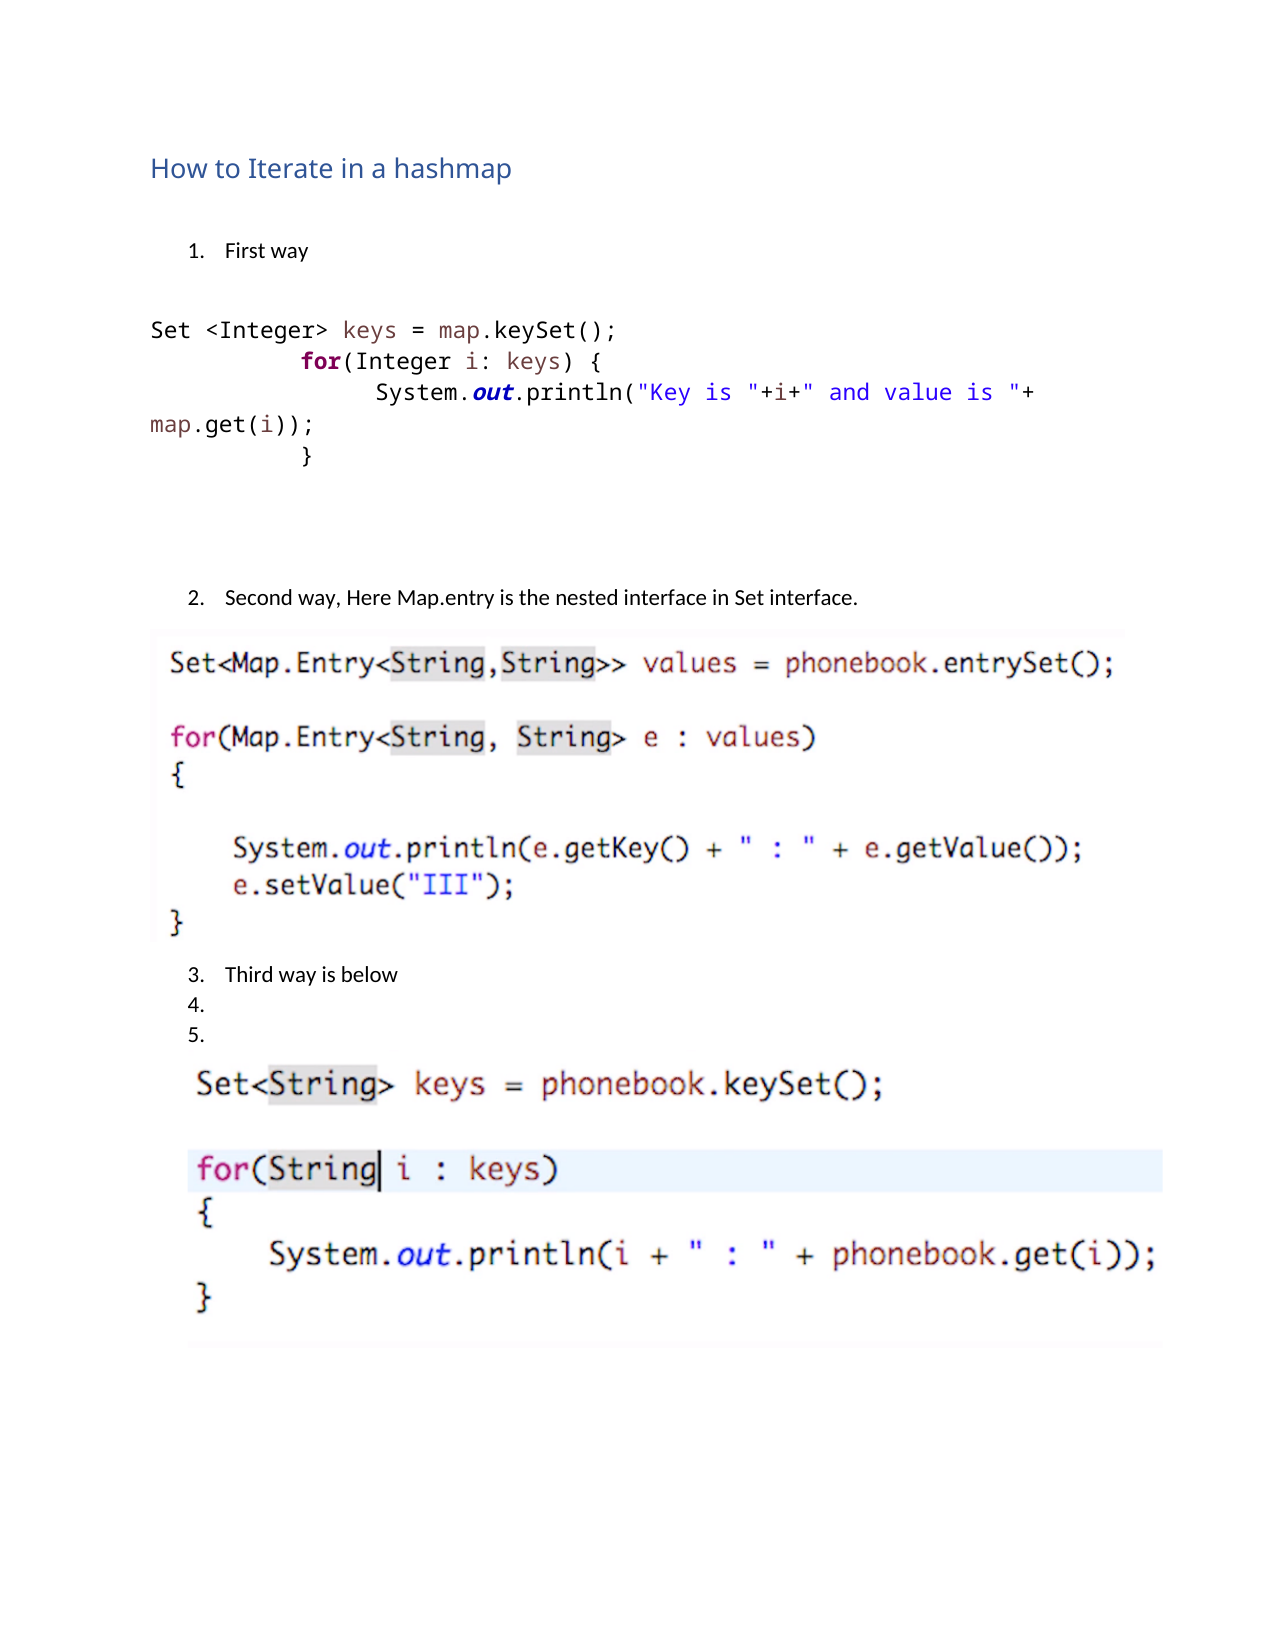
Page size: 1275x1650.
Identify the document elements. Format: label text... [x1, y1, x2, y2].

list Third way is below [187, 960, 1125, 988]
text System.out.println("Key is "+i+" and value is "+ map.get(i)); [150, 376, 1125, 439]
list First way [187, 237, 1125, 265]
text for(Integer i: keys) { [150, 345, 1125, 376]
picture [187, 1050, 1163, 1348]
subtitle How to Iterate in a hashmap [150, 150, 1125, 187]
picture [150, 629, 1125, 942]
text Set <Integer> keys = map.keySet(); [150, 314, 1125, 345]
list Second way, Here Map.entry is the nested interface in Set interface. [187, 583, 1125, 611]
text } [150, 439, 1125, 470]
